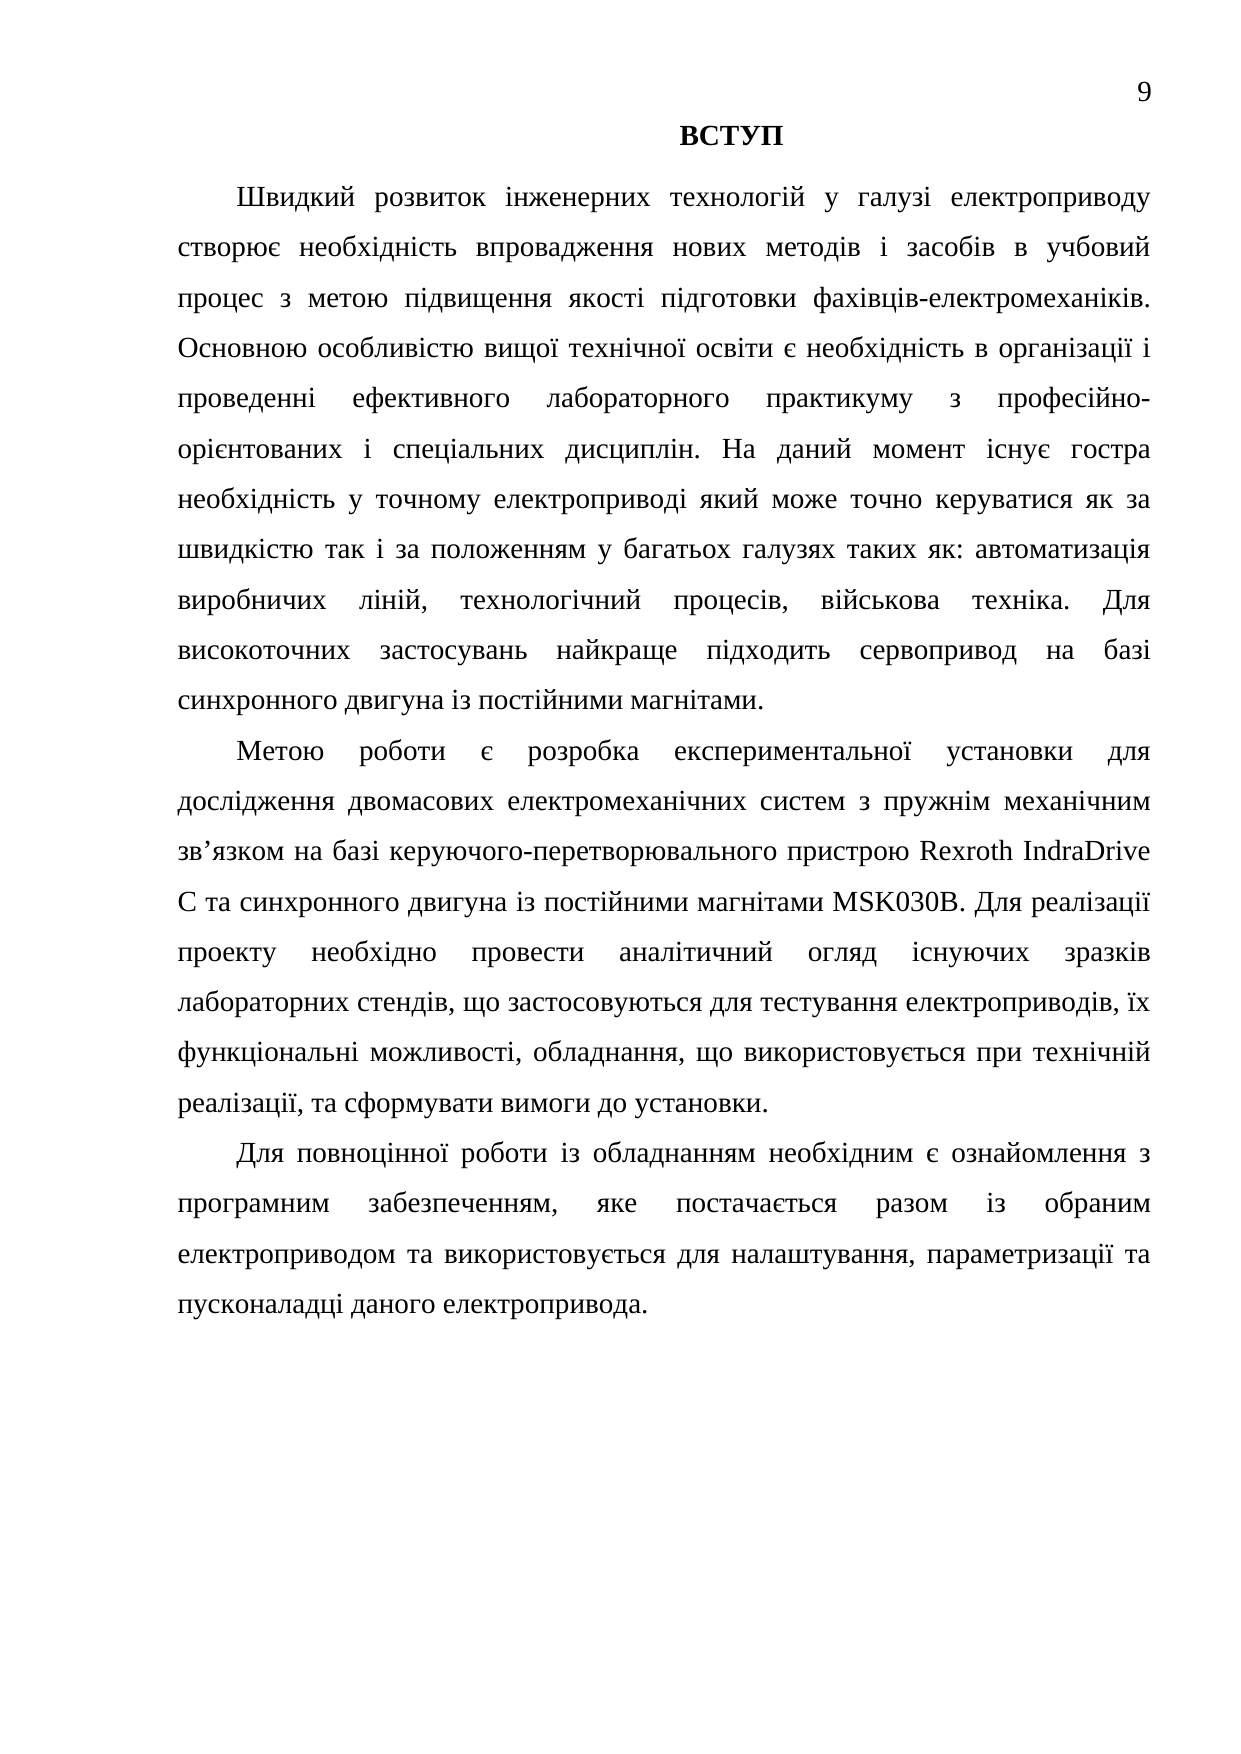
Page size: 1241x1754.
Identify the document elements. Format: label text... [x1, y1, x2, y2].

text Метою роботи є розробка експериментальної установки для дослідження двомасових електромеханічних систем з пружнім механічним зв’язком на базі керуючого-перетворювального пристрою Rexroth IndraDrive C та синхронного двигуна із постійними магнітами MSK030В. Для реалізації проекту необхідно провести аналітичний огляд існуючих зразків лабораторних стендів, що застосовуються для тестування електроприводів, їх функціональні можливості, обладнання, що використовується при технічній реалізації, та сформувати вимоги до установки. [177, 733, 1152, 1118]
text Для повноцінної роботи із обладнанням необхідним є ознайомлення з програмним забезпеченням, яке постачається разом із обраним електроприводом та використовується для налаштування, параметризації та пусконаладці даного електропривода. [177, 1135, 1152, 1320]
text Швидкий розвиток інженерних технологій у галузі електроприводу створює необхідність впровадження нових методів і засобів в учбовий процес з метою підвищення якості підготовки фахівців-електромеханіків. Основною особливістю вищої технічної освіти є необхідність в організації і проведенні ефективного лабораторного практикуму з професійно-орієнтованих і спеціальних дисциплін. На даний момент існує гостра необхідність у точному електроприводі який може точно керуватися як за швидкістю так і за положенням у багатьох галузях таких як: автоматизація виробничих ліній, технологічний процесів, військова техніка. Для високоточних застосувань найкраще підходить сервопривод на базі синхронного двигуна із постійними магнітами. [177, 179, 1152, 716]
subtitle ВСТУП [311, 118, 1152, 152]
